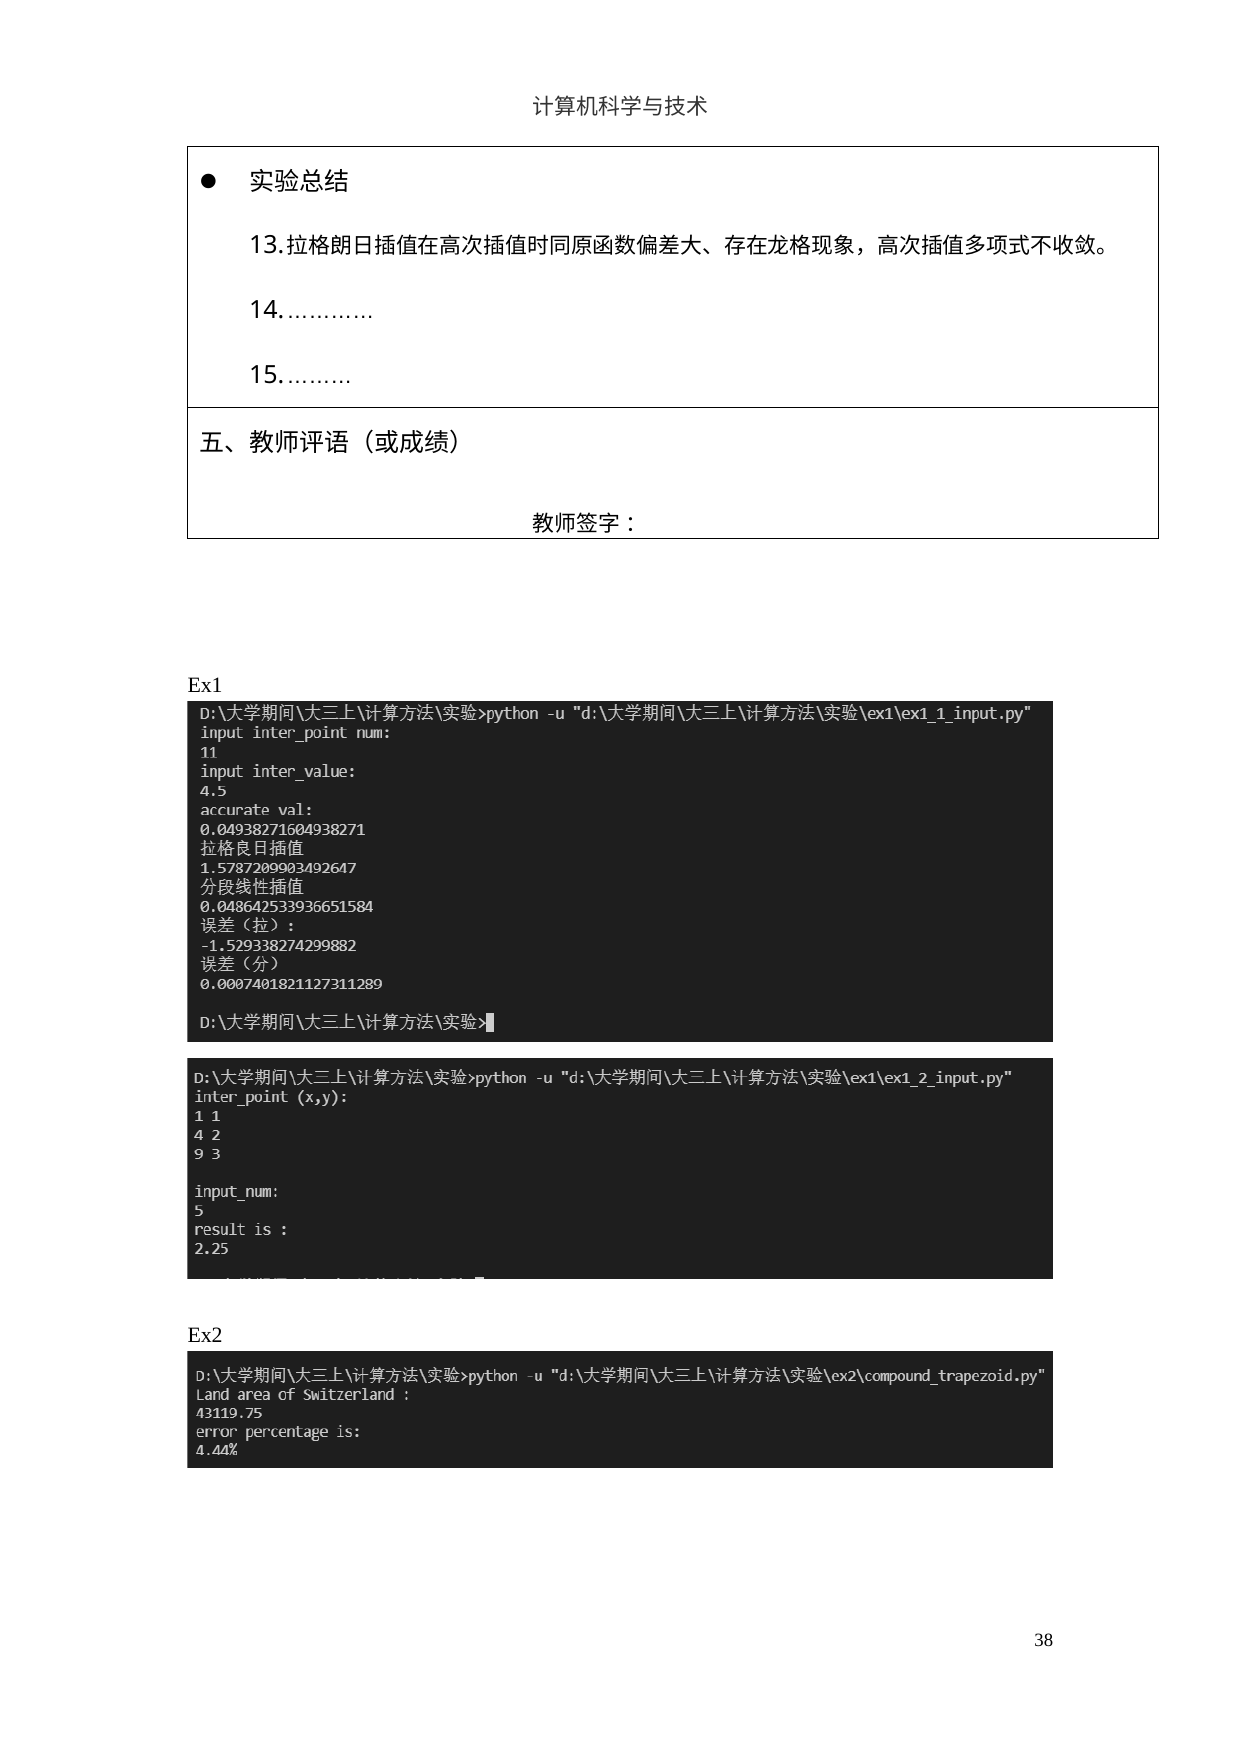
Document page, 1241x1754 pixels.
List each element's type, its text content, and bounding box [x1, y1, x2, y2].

table_cell 实验总结 拉格朗日插值在高次插值时同原函数偏差大、存在龙格现象，高次插值多项式不收敛。 ………… ……… [188, 147, 1158, 407]
picture [187, 701, 1053, 1042]
text Ex1 [187, 669, 1053, 701]
picture [187, 1058, 1053, 1279]
text Ex2 [187, 1319, 1053, 1351]
picture [187, 1351, 1053, 1468]
table_cell 五、教师评语（或成绩） 教师签字 ： [188, 408, 1158, 538]
